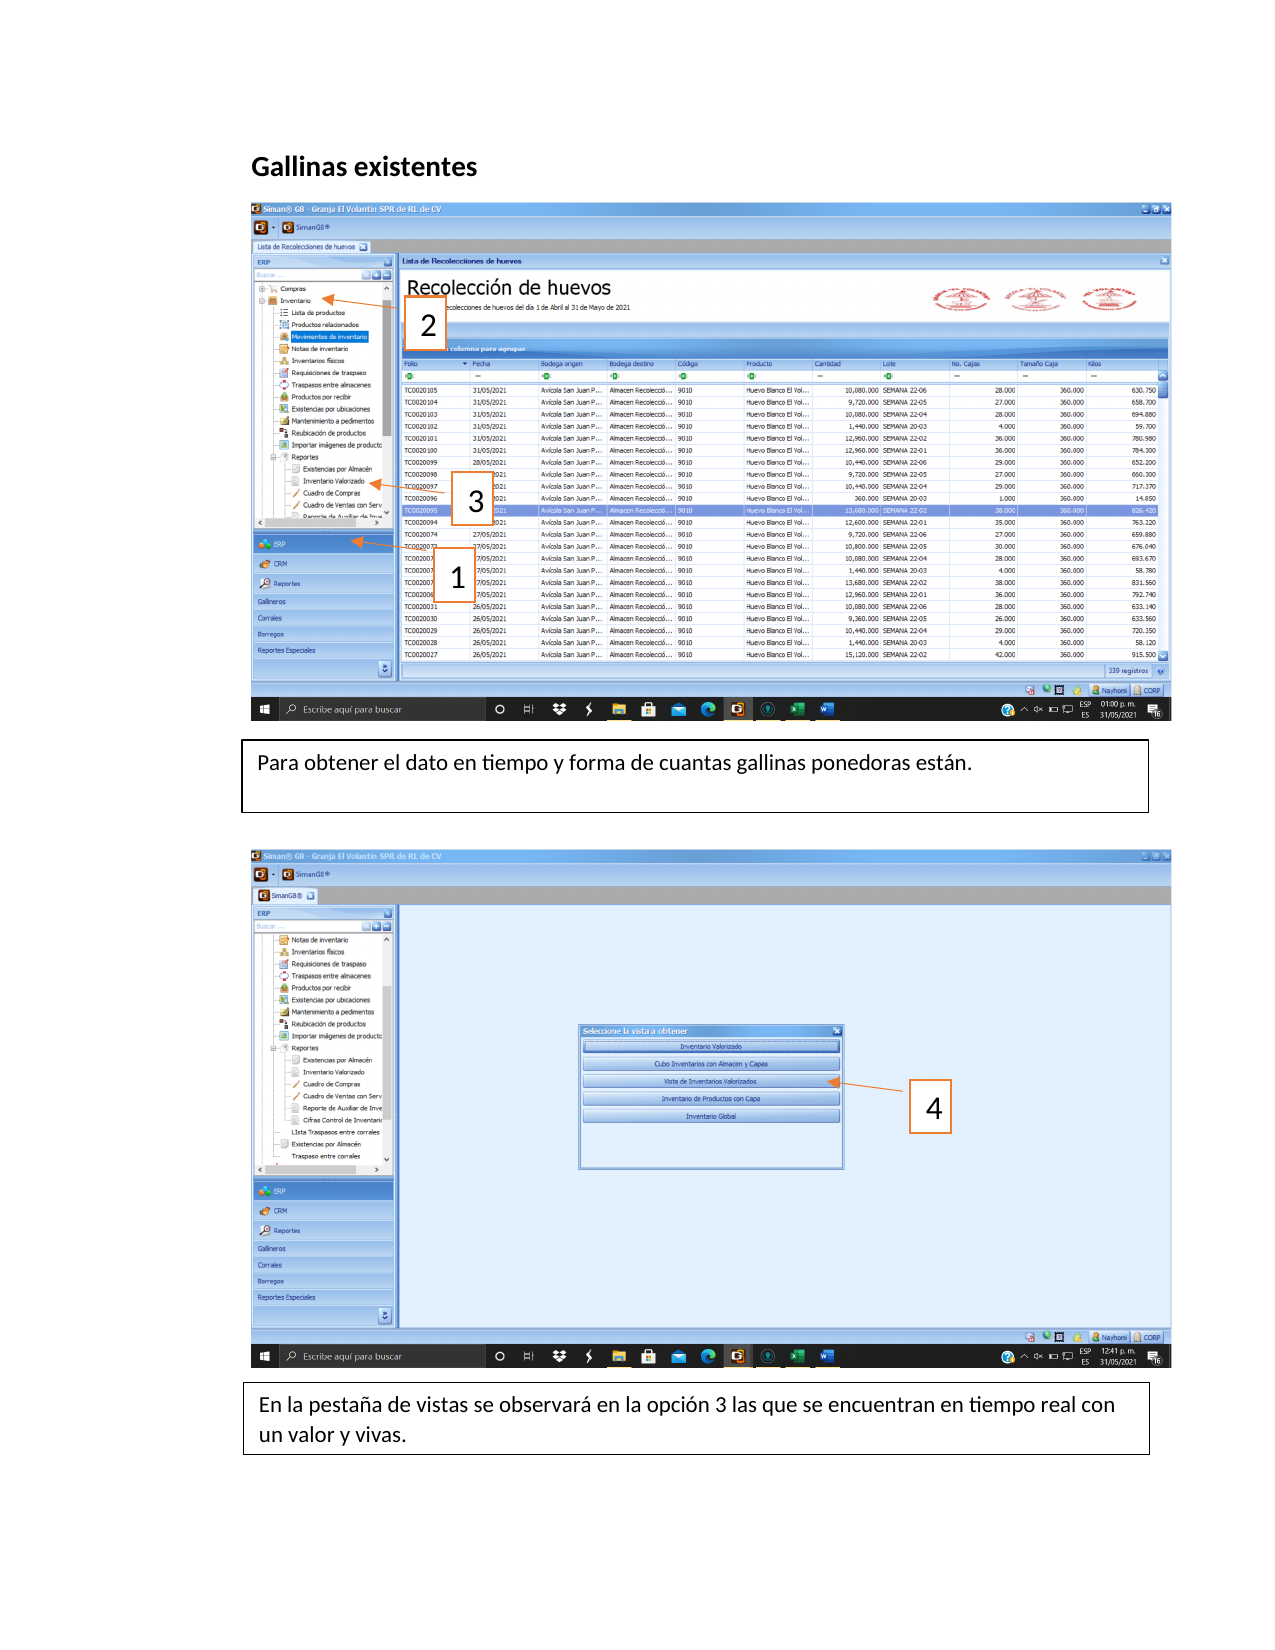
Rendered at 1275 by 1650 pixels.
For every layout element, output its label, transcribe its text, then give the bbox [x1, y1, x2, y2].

text Gallinas existentes [177, 148, 1098, 183]
picture [251, 202, 1172, 721]
picture [251, 849, 1172, 1368]
